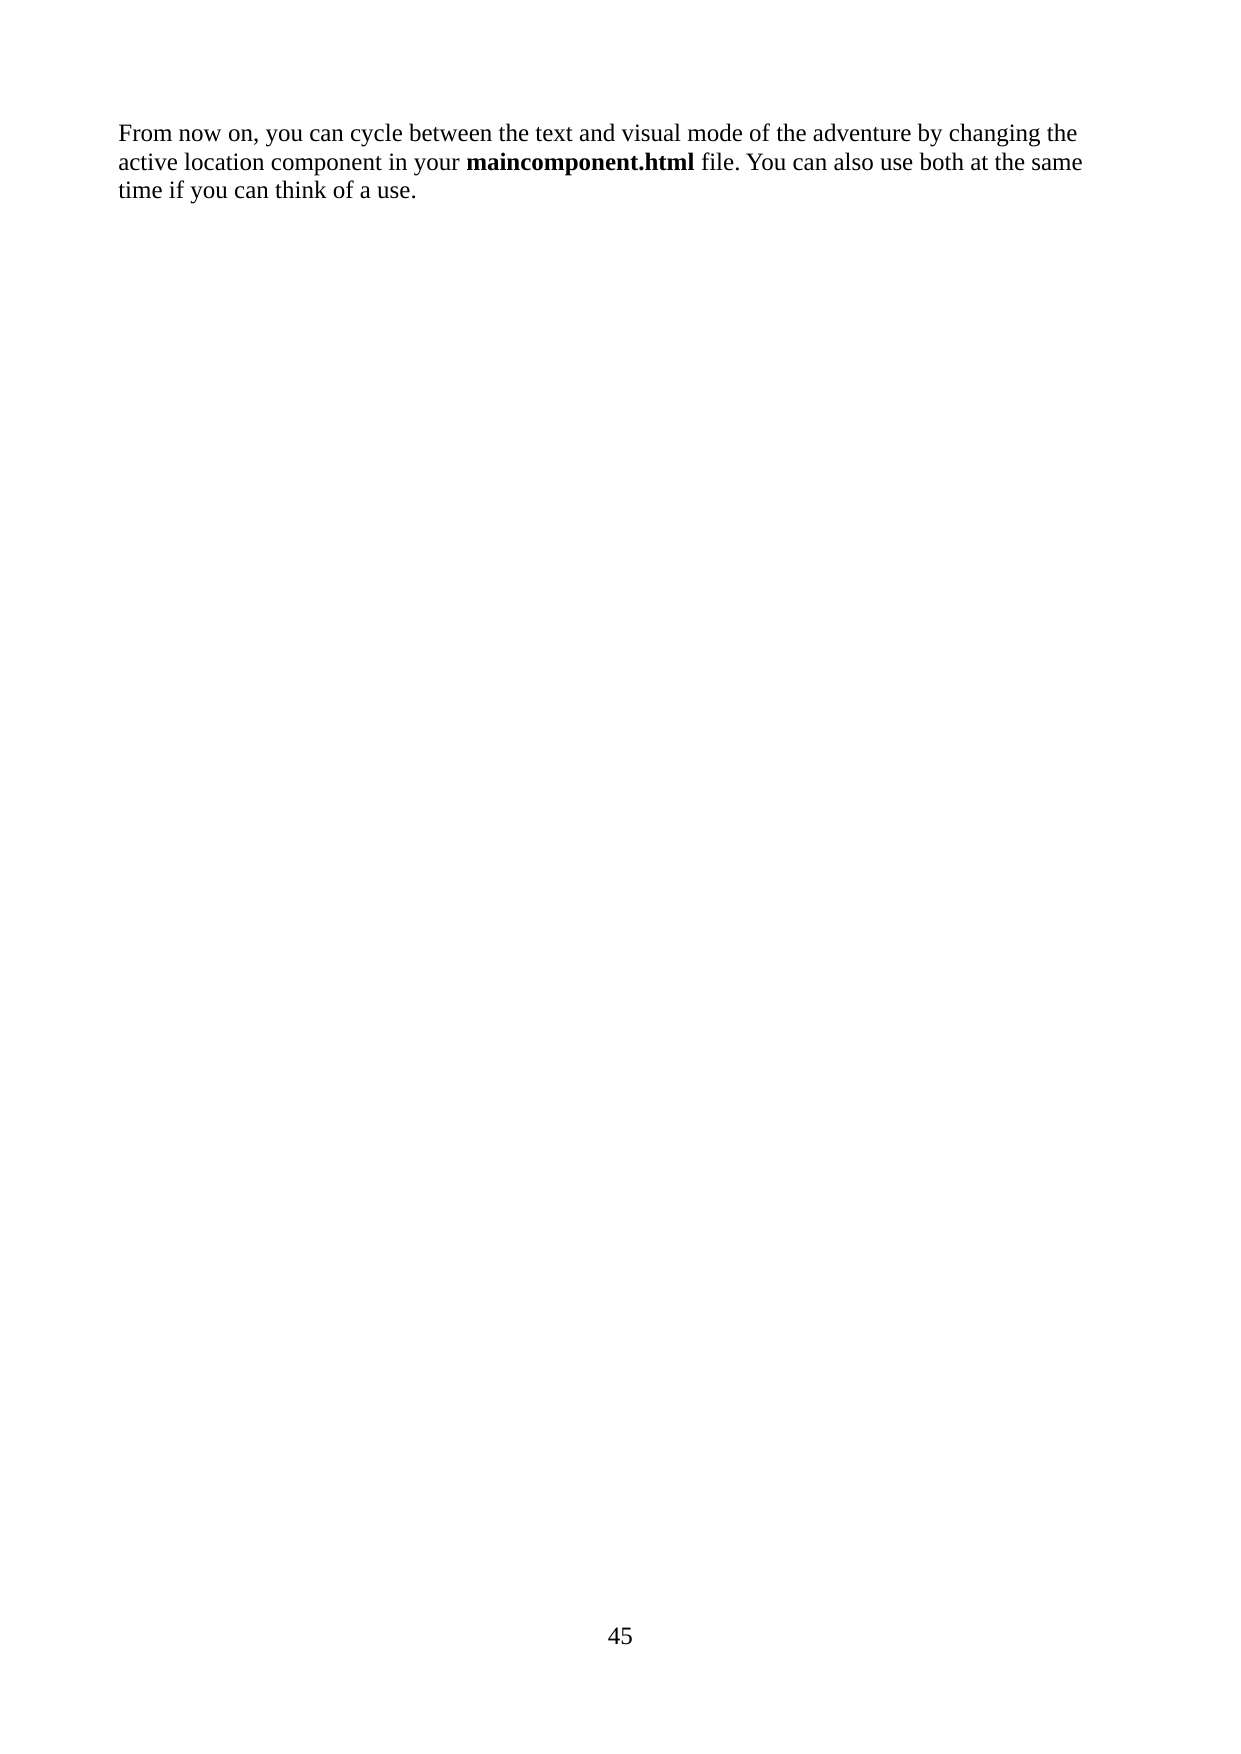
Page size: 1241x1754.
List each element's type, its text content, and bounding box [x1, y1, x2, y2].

text From now on, you can cycle between the text and visual mode of the adventure by changing the active location component in your maincomponent.html file. You can also use both at the same time if you can think of a use. [118, 118, 1122, 204]
